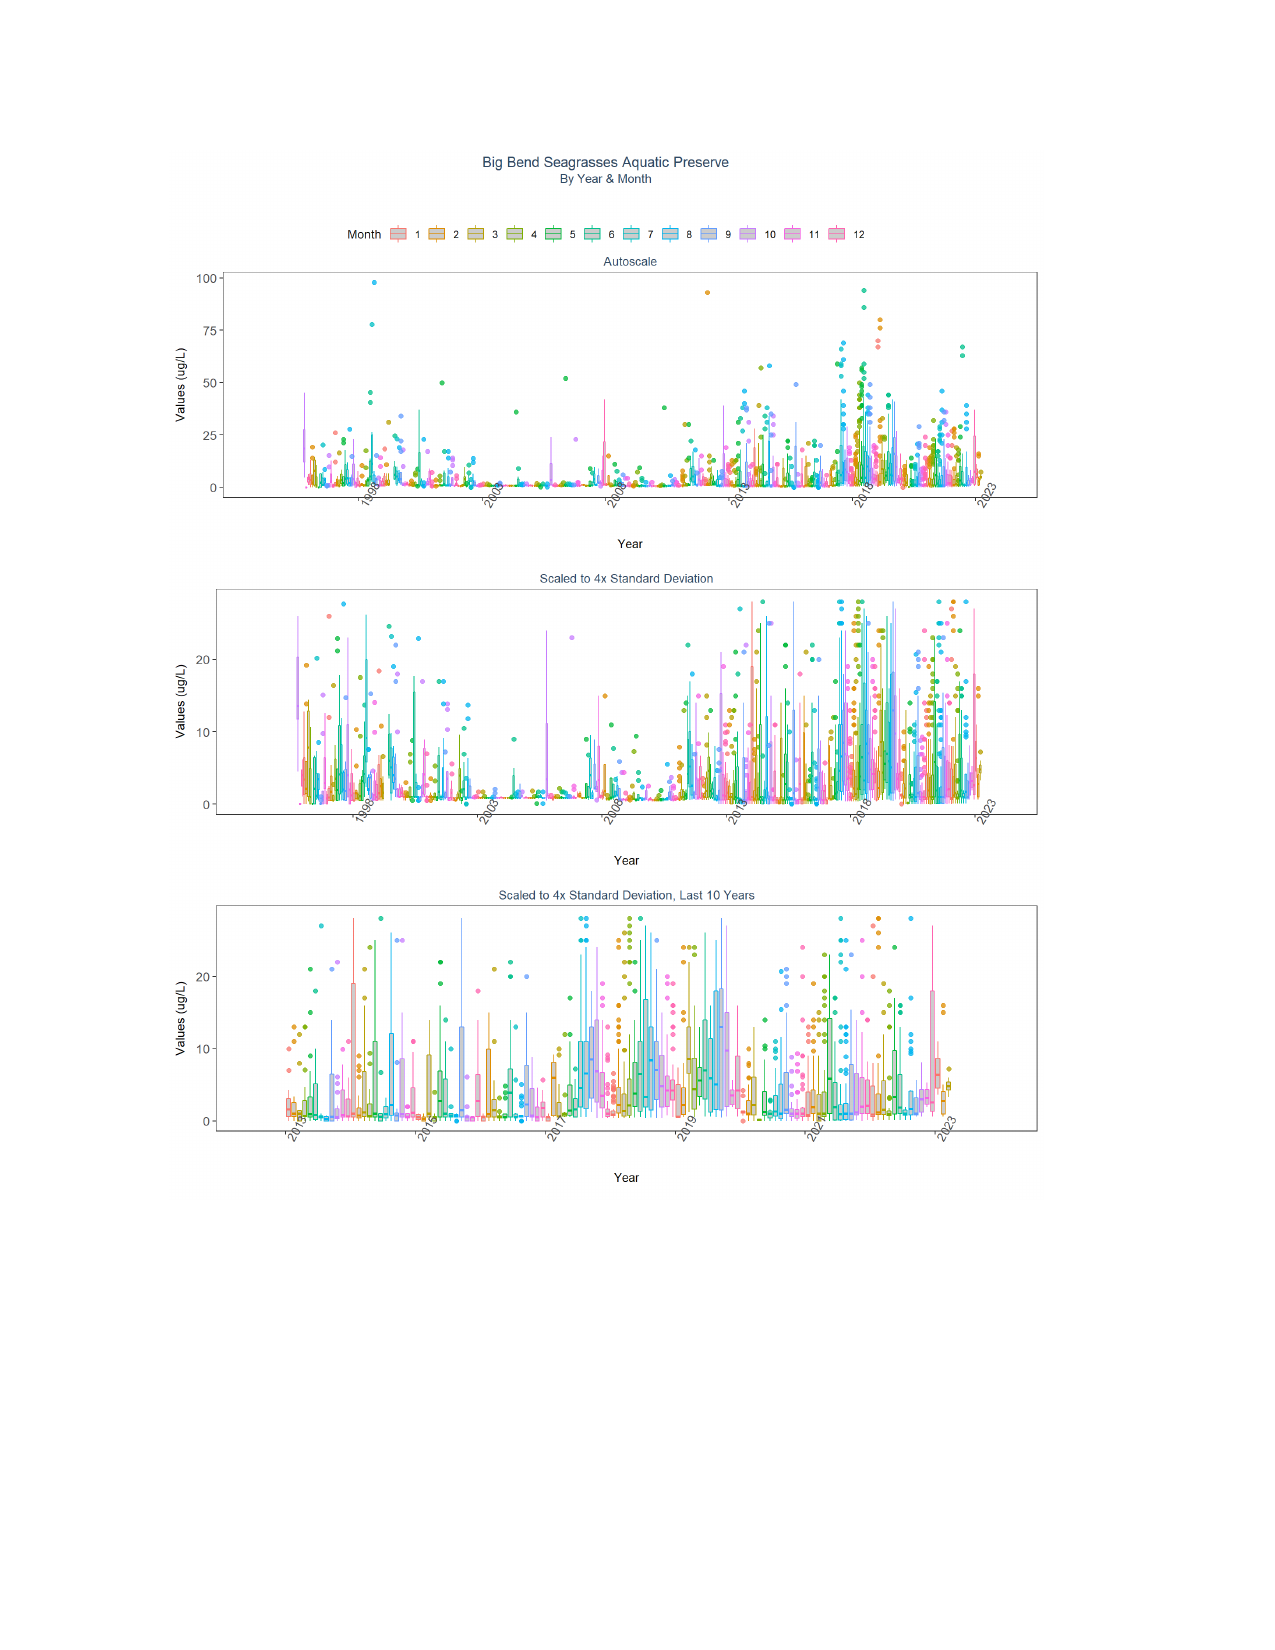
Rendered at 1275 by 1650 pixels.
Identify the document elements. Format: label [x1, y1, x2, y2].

picture [168, 150, 1044, 1200]
